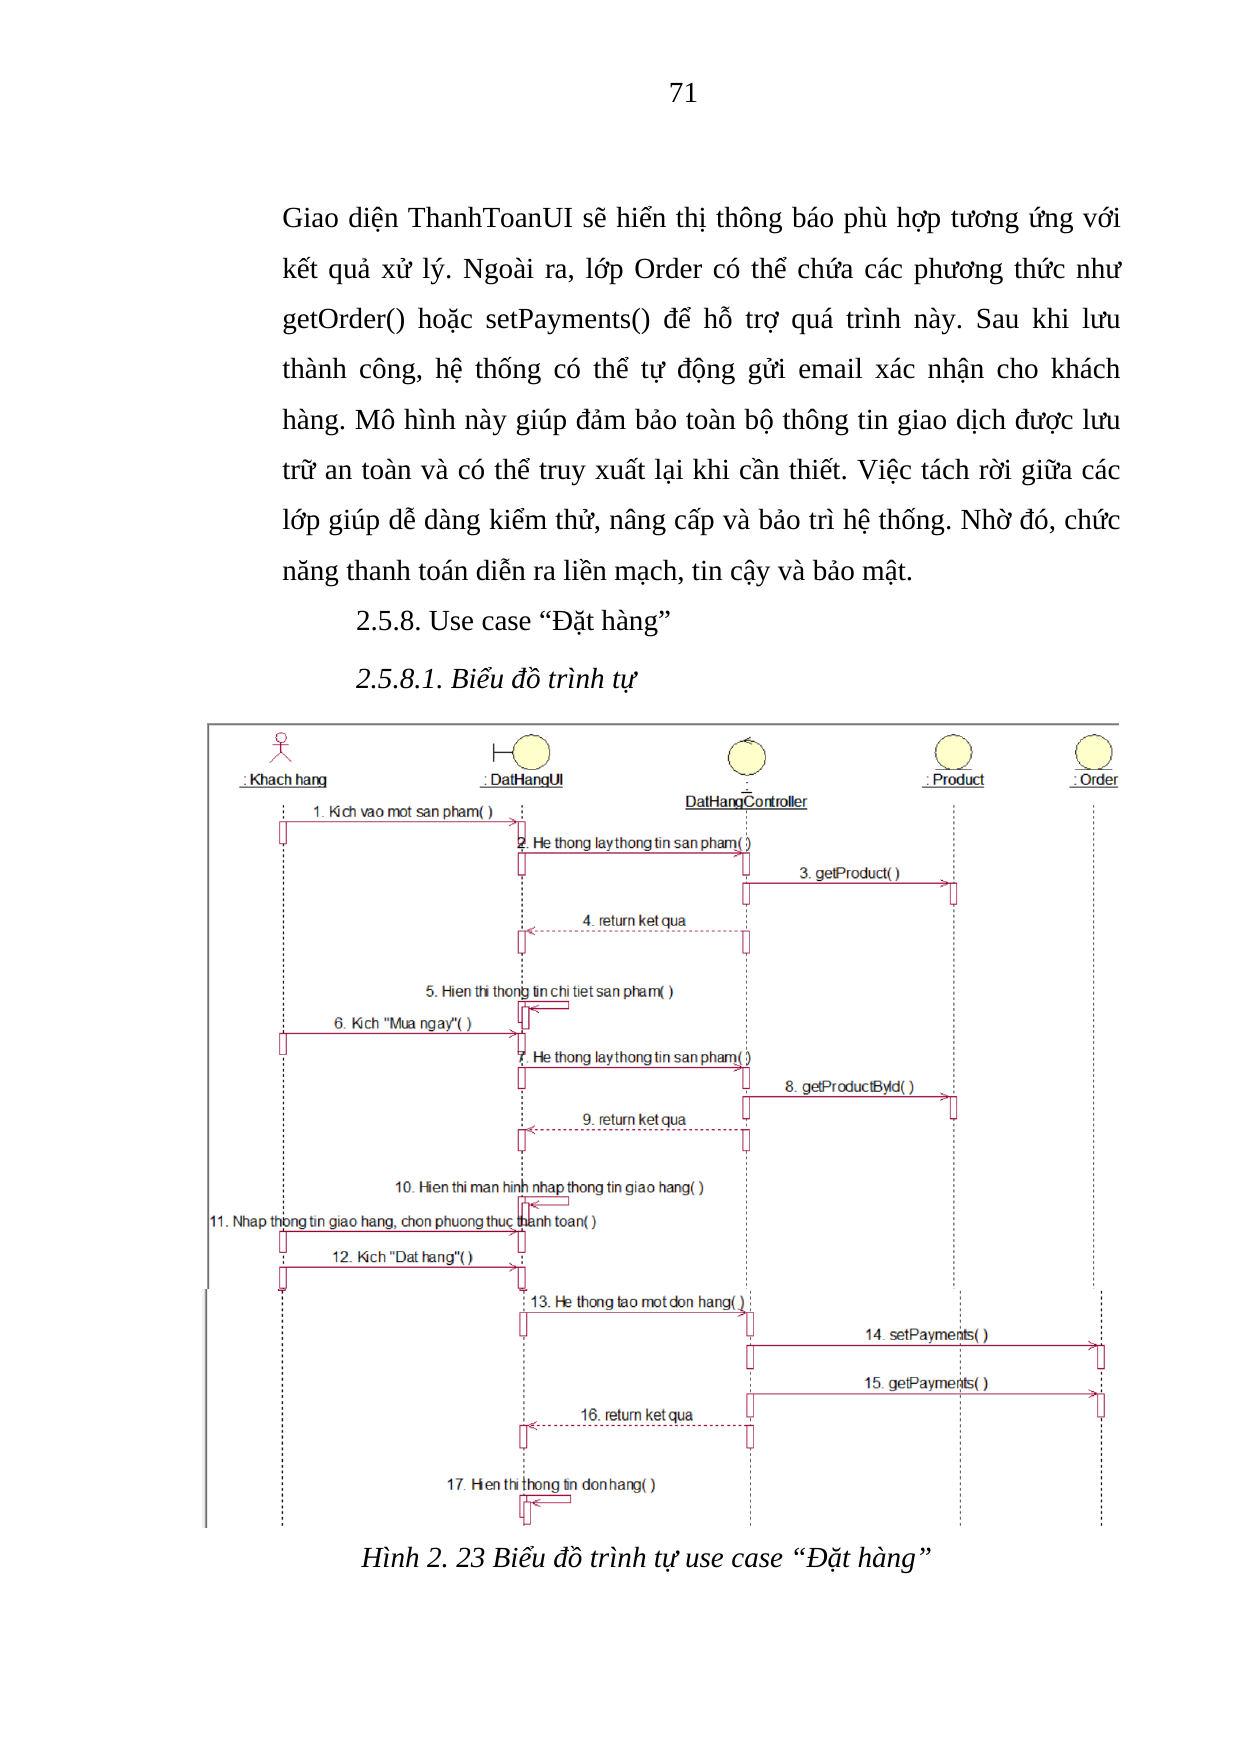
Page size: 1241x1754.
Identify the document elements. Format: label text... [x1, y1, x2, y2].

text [282, 201, 1122, 586]
subtitle 2.5.8. Use case “Đặt hàng” [282, 603, 1122, 637]
picture [201, 723, 1119, 1528]
text 2.5.8.1. Biểu đồ trình tự [282, 662, 1122, 695]
